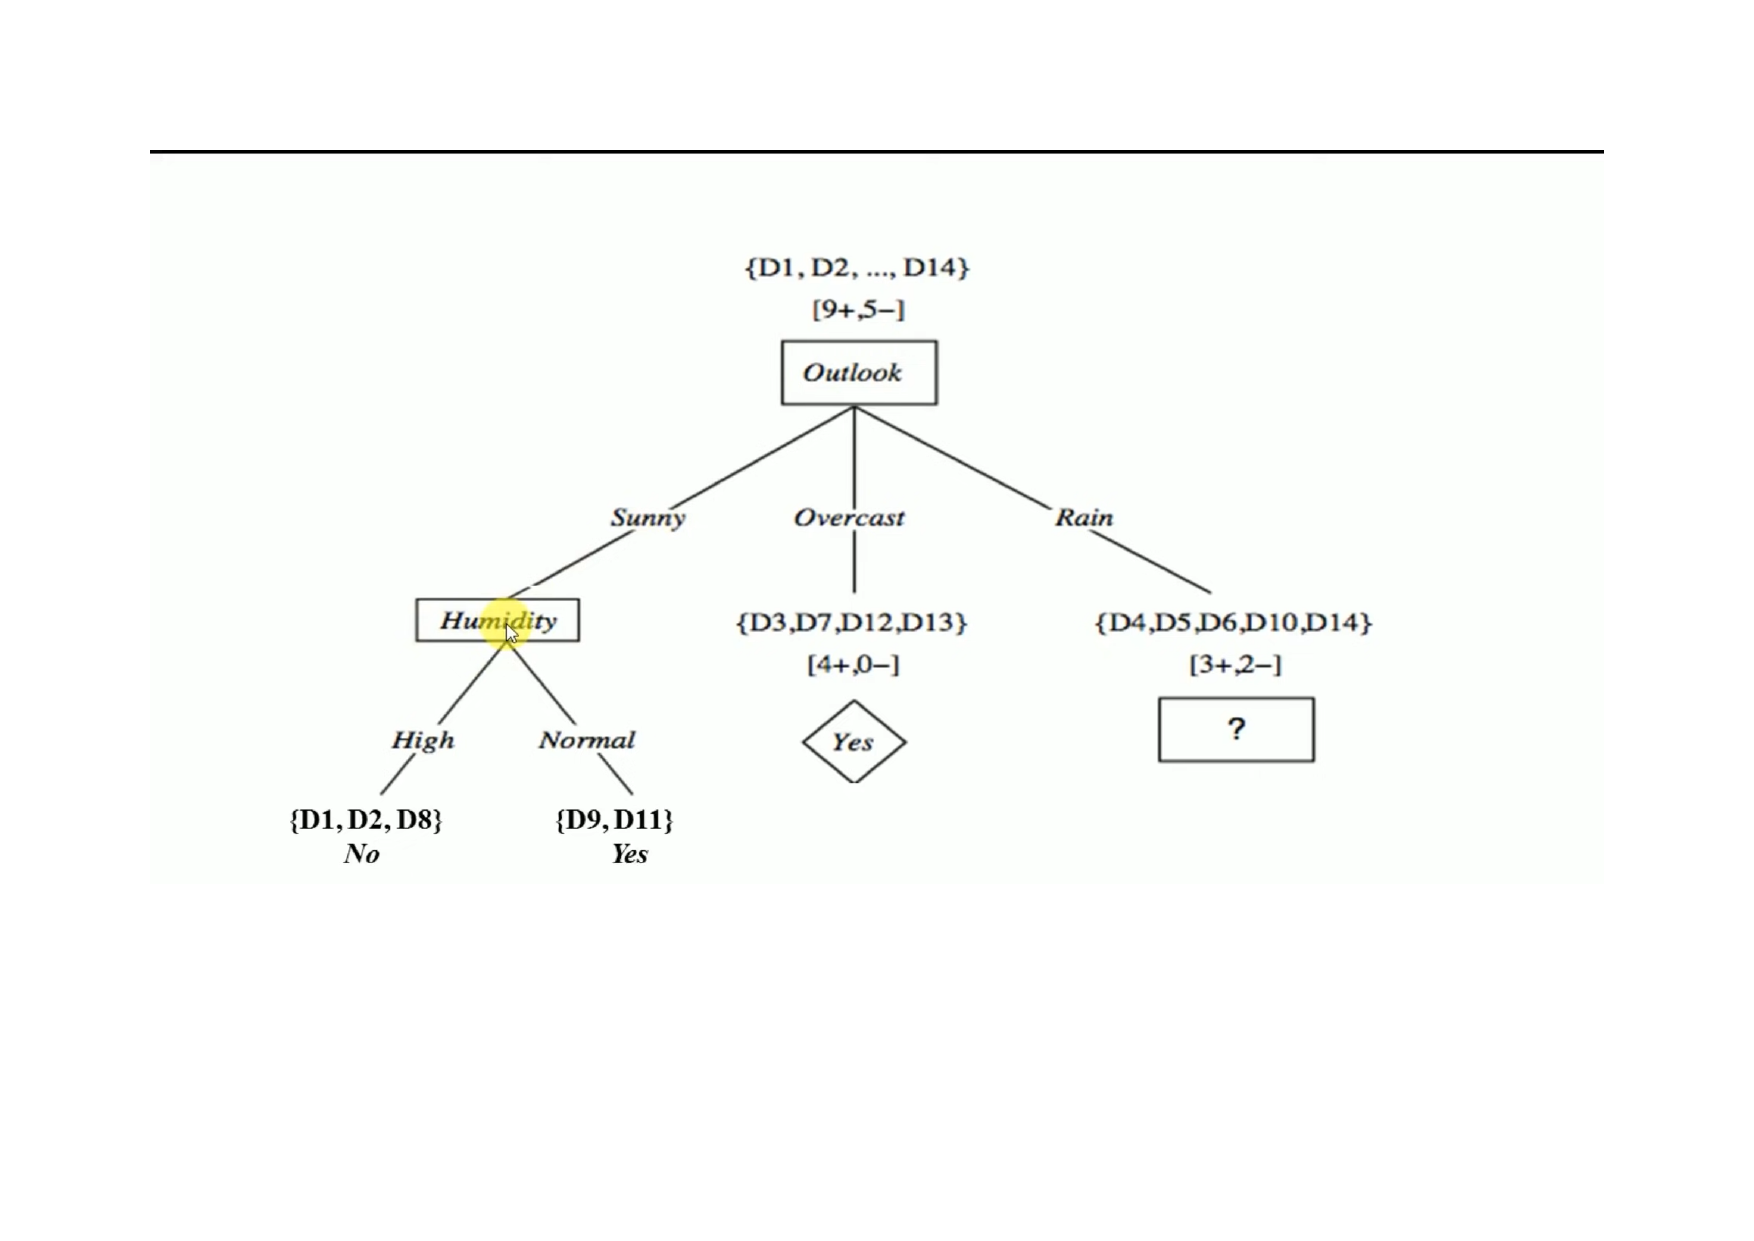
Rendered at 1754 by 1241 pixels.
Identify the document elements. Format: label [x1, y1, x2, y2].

picture [150, 150, 1604, 884]
